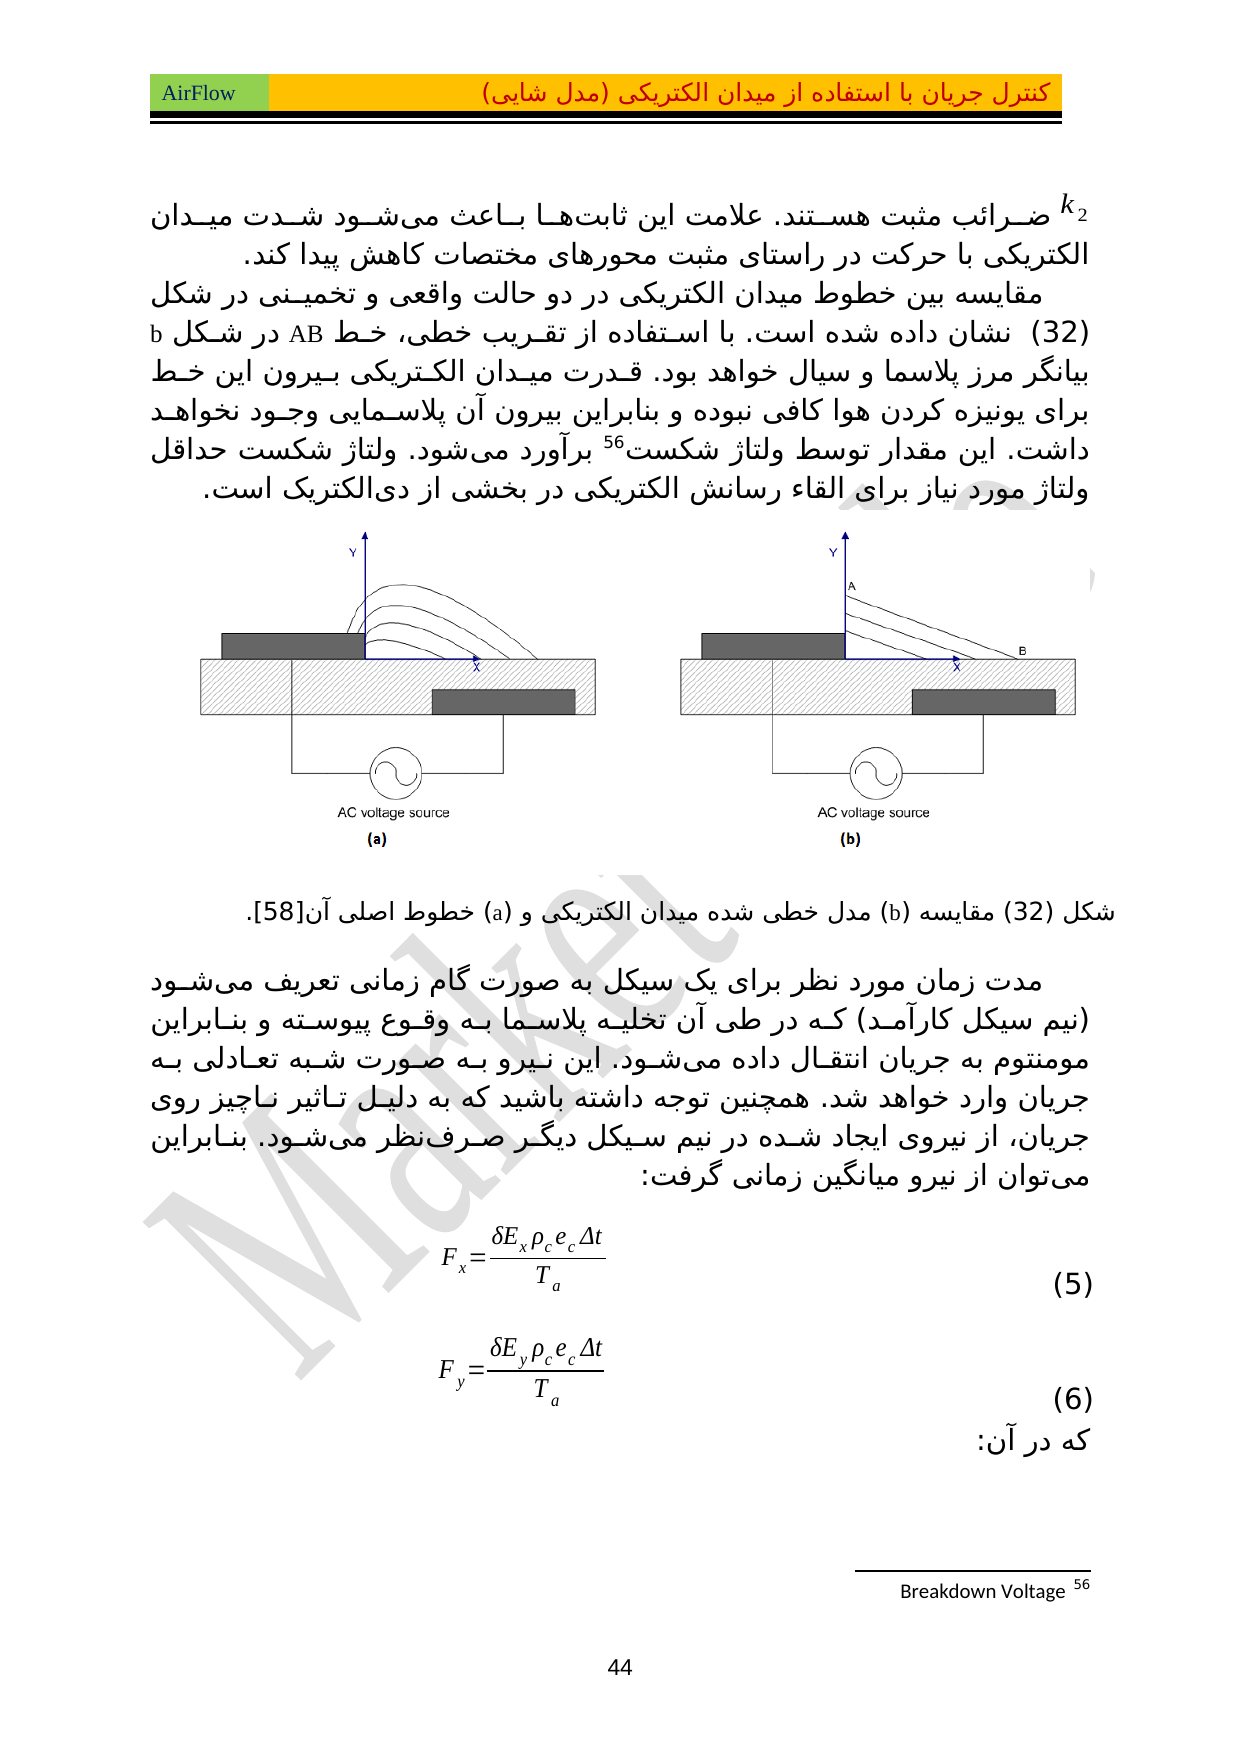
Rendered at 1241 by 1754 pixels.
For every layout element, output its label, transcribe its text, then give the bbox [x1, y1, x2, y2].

text مقایسه بین خطوط میدان الکتریکی در دو حالت واقعی و تخمینی در ‏شکل (32) نشان داده شده است. با استفاده از تقریب خطی، خط AB در شکل b بیانگر مرز پلاسما و سیال خواهد بود. قدرت میدان الکتریکی بیرون این خط برای یونیزه کردن هوا کافی نبوده و بنابراین بیرون آن پلاسمایی وجود نخواهد داشت. این مقدار توسط ولتاژ شکست برآورد می‌شود. ولتاژ شکست حداقل ولتاژ مورد نیاز برای القاء رسانش الکتریکی در بخشی از دی‌الکتریک است. [150, 277, 1090, 505]
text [150, 188, 1090, 272]
text مدت زمان مورد نظر برای یک سیکل به صورت گام زمانی تعریف می‌شود (نیم سیکل کارآمد) که در طی آن تخلیه پلاسما به وقوع پیوسته و بنابراین مومنتوم به جریان انتقال داده می‌شود. این نیرو به صورت شبه تعادلی به جریان وارد خواهد شد. همچنین توجه داشته باشید که به دلیل تاثیر ناچیز روی جریان، از نیروی ایجاد شده در نیم سیکل دیگر صرف‌نظر می‌شود. بنابراین می‌توان از نیرو میانگین زمانی گرفت: [150, 963, 1090, 1192]
text مقایسه (b) مدل خطی شده میدان الکتریکی و (a) خطوط اصلی آن[58]. [150, 897, 1090, 926]
text که در آن: [150, 1423, 1090, 1457]
picture [180, 510, 1090, 875]
